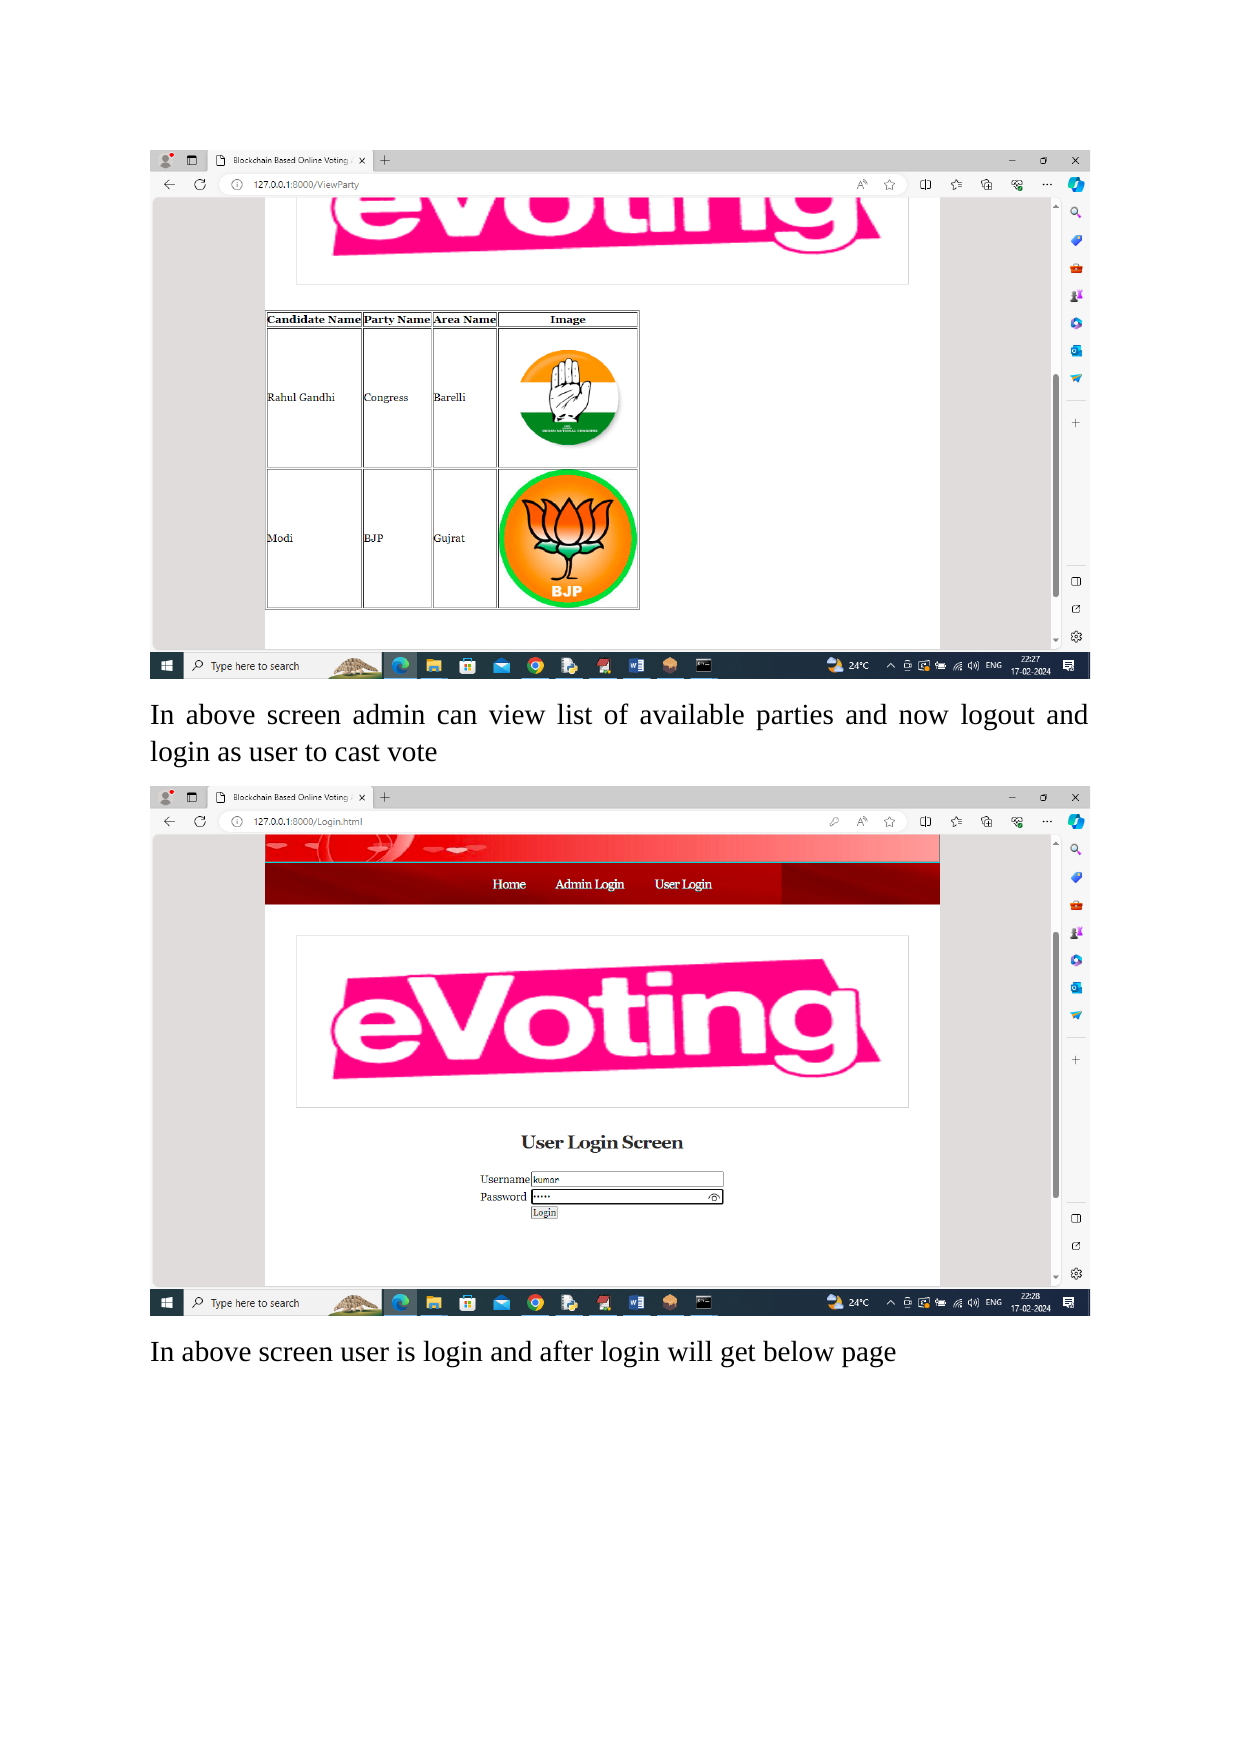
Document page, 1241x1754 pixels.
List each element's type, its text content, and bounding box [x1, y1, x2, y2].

text In above screen admin can view list of available parties and now logout and login as user to cast vote [150, 697, 1090, 767]
text In above screen user is login and after login will get below page [150, 1334, 1090, 1367]
picture [150, 786, 1091, 1316]
picture [150, 150, 1091, 679]
